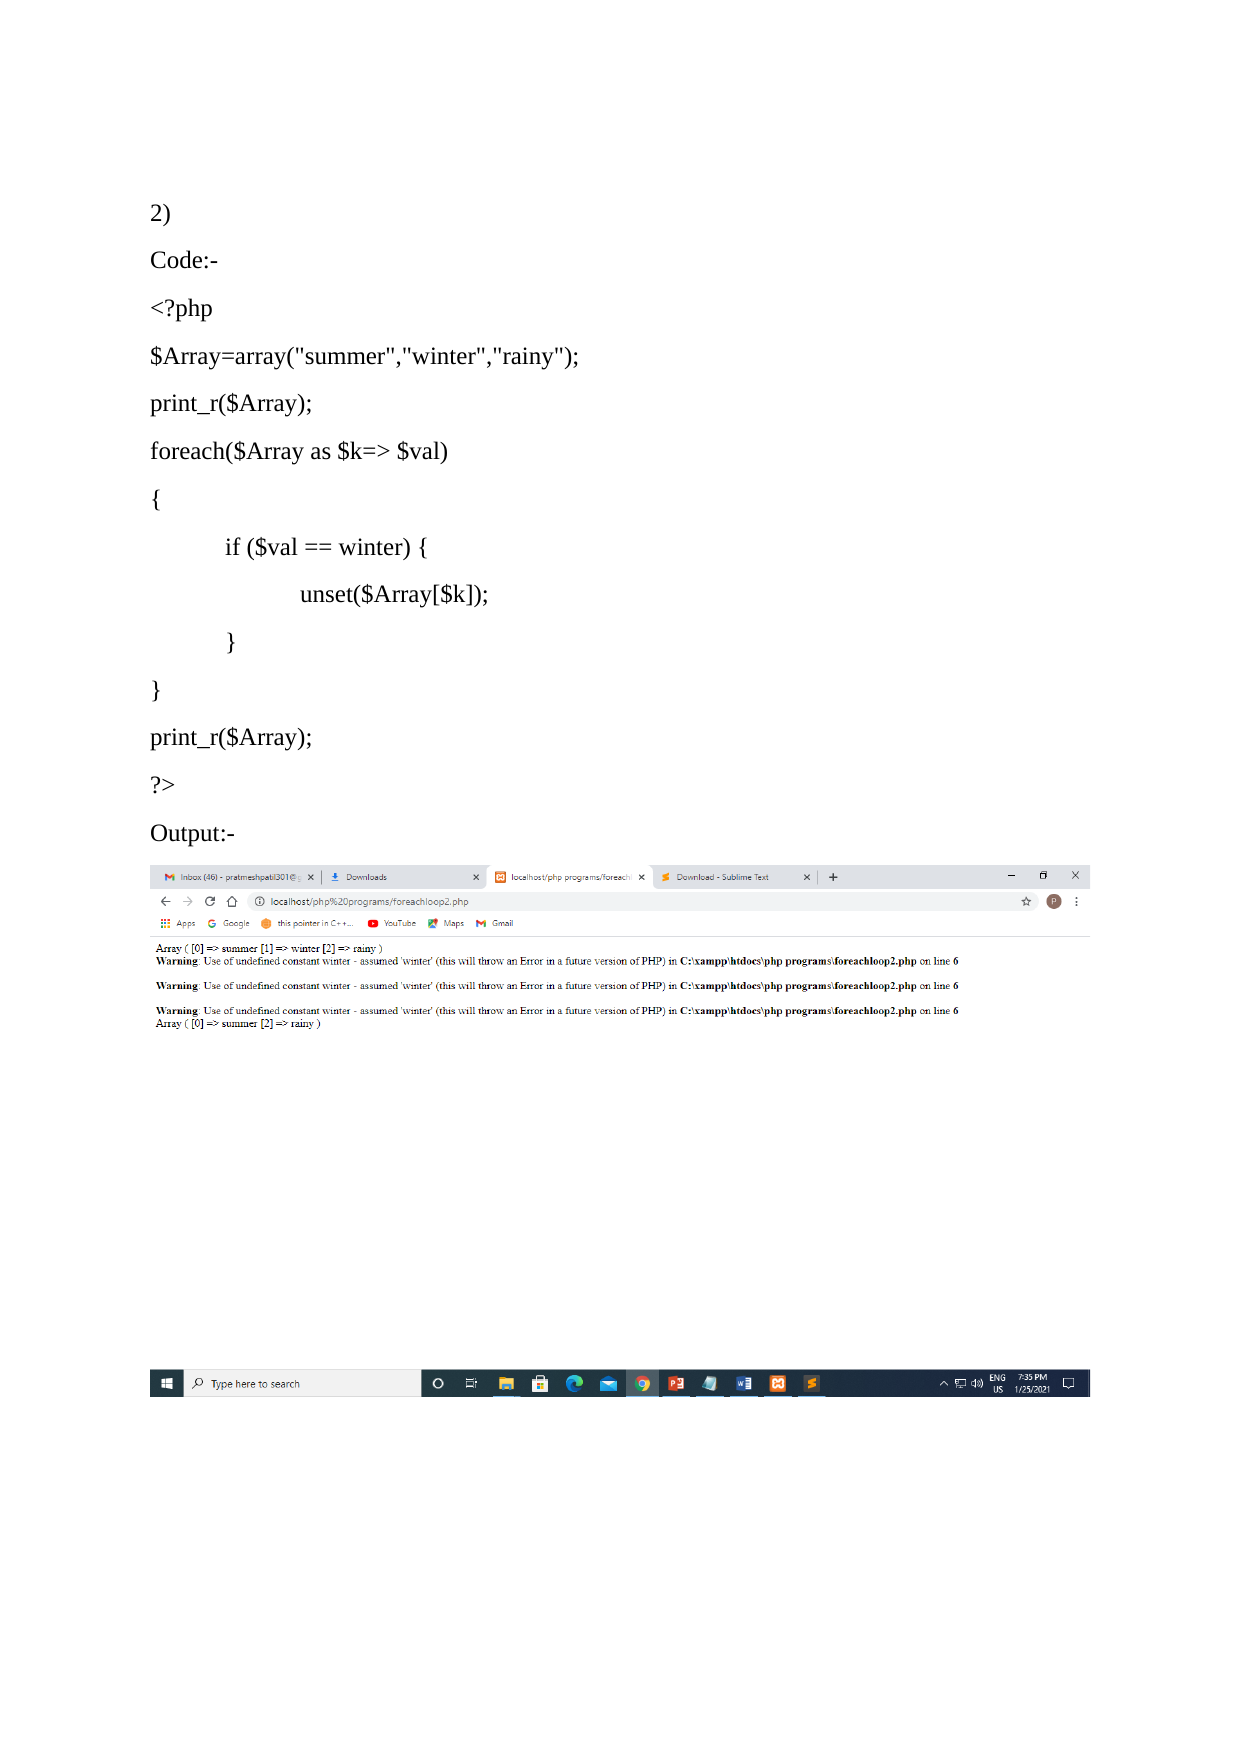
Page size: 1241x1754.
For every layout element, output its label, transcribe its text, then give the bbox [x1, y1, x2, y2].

text print_r($Array); [150, 722, 1090, 751]
text 2) [150, 198, 1090, 226]
text foreach($Array as $k=> $val) [150, 436, 1090, 465]
text } [150, 675, 1090, 703]
text if ($val == winter) { [150, 532, 1090, 560]
text Output:- [150, 818, 1090, 847]
text Code:- [150, 245, 1090, 274]
text print_r($Array); [150, 388, 1090, 417]
picture [150, 865, 1091, 1397]
text <?php [150, 293, 1090, 322]
text unset($Array[$k]); [150, 579, 1090, 608]
text ?> [150, 770, 1090, 799]
text { [150, 484, 1090, 513]
text $Array=array("summer","winter","rainy"); [150, 341, 1090, 369]
text } [150, 627, 1090, 656]
